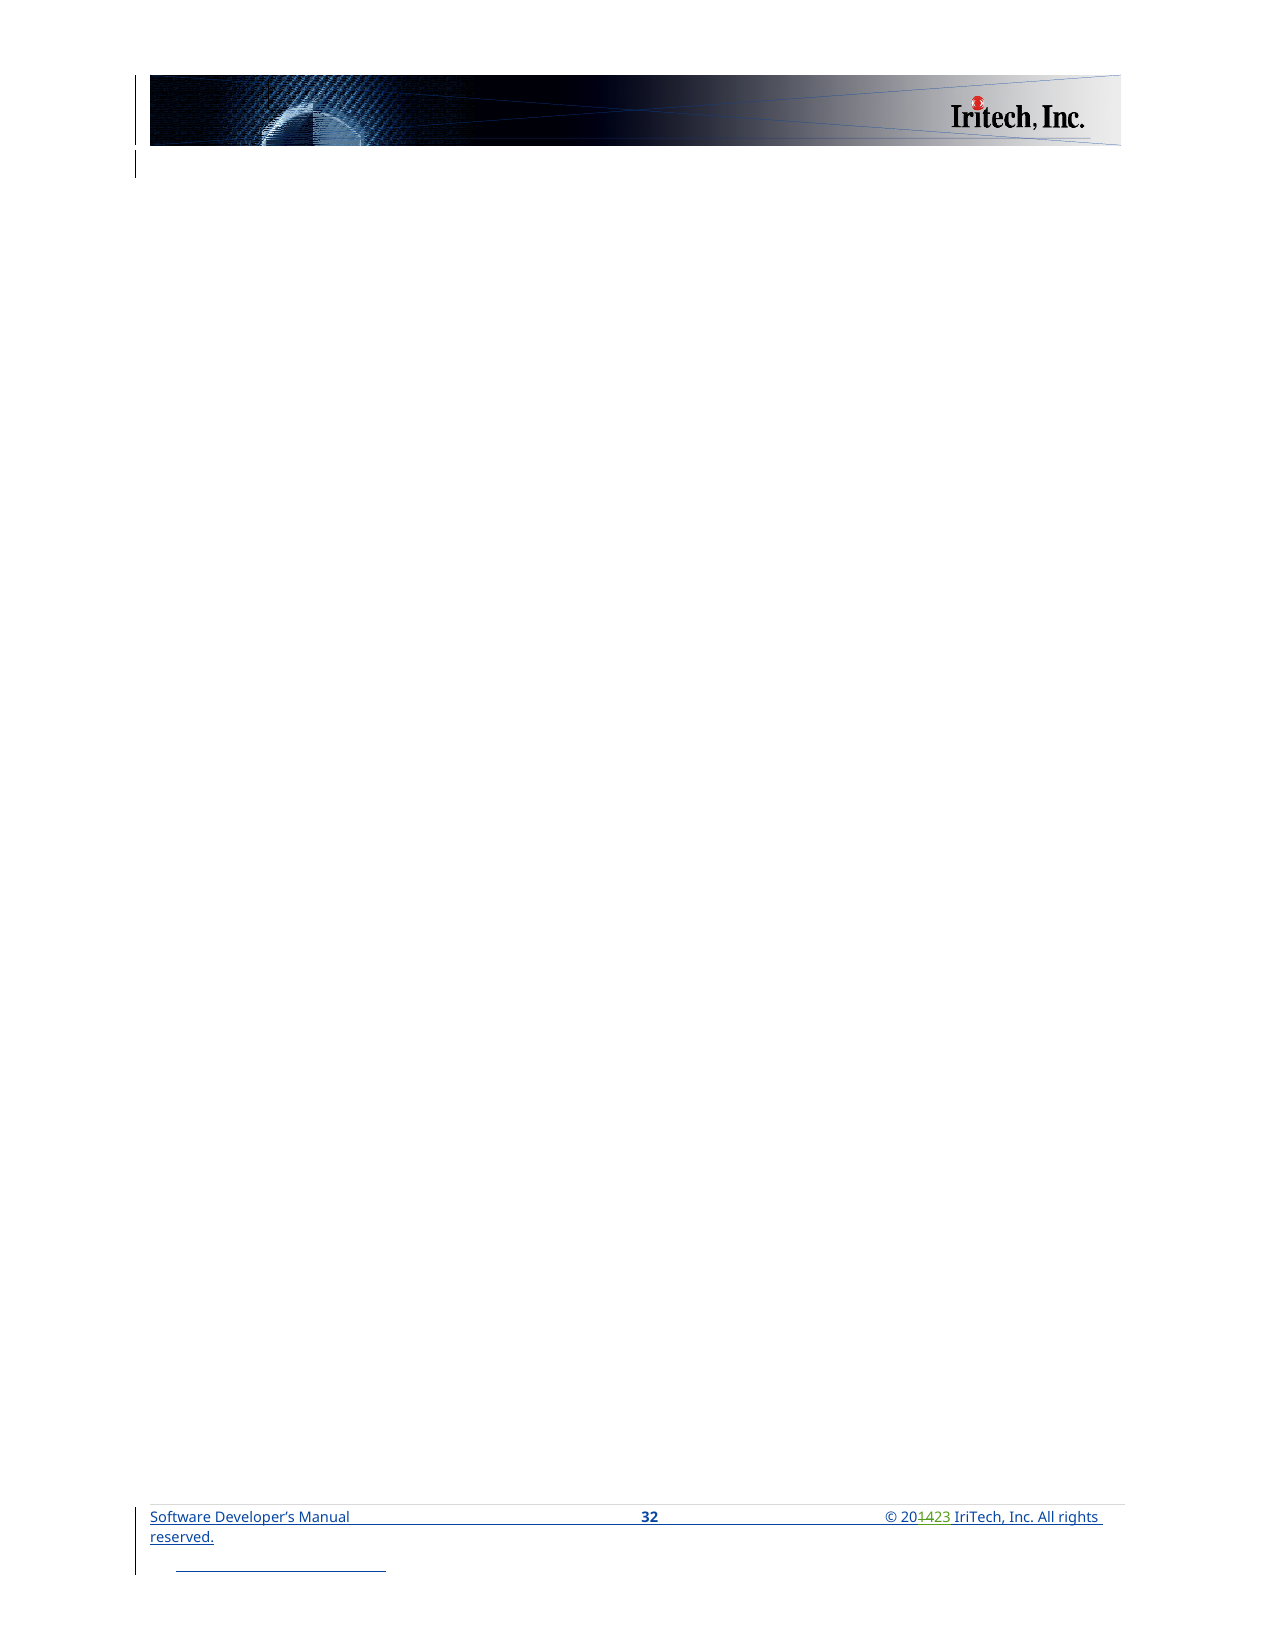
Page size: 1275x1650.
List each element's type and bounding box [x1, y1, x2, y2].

picture [150, 76, 621, 145]
picture [155, 111, 1116, 146]
picture [650, 76, 1122, 145]
picture [166, 75, 1105, 109]
